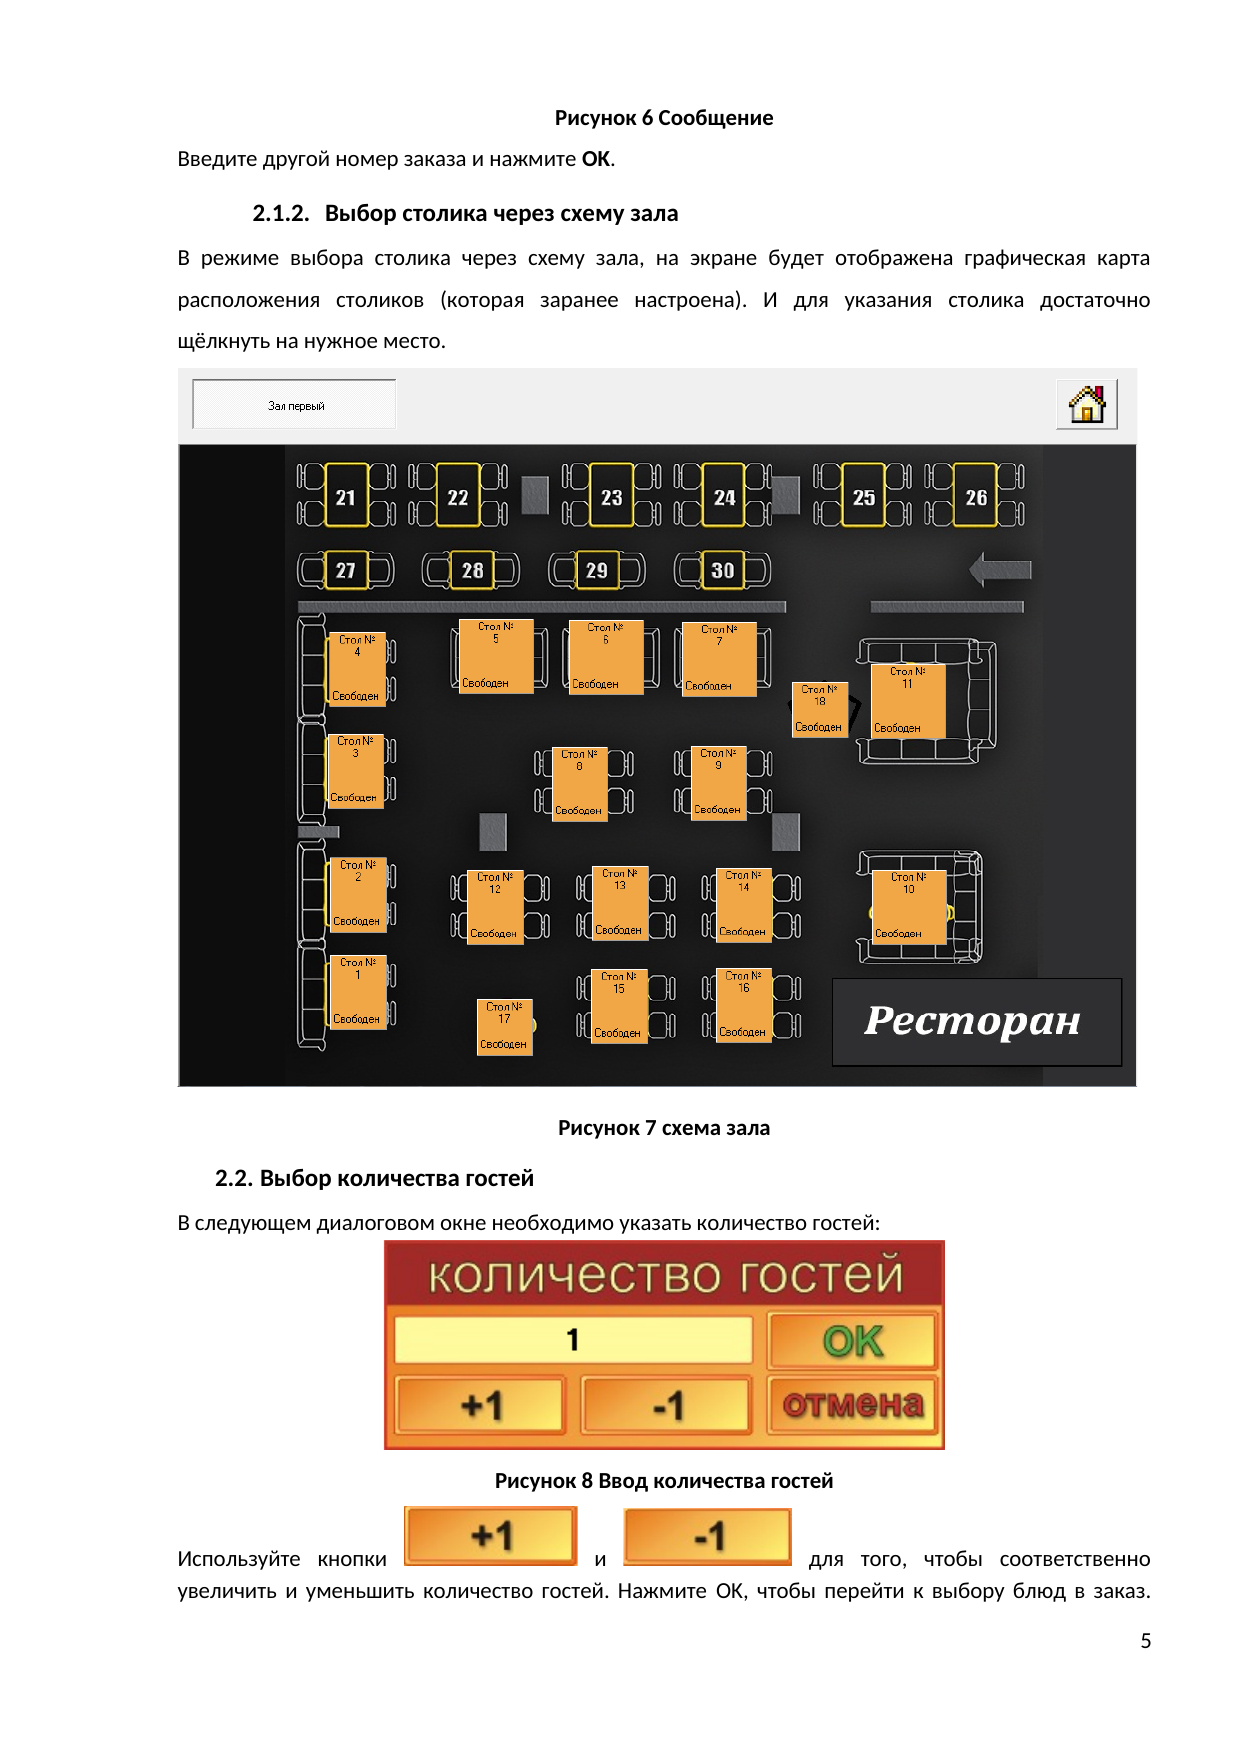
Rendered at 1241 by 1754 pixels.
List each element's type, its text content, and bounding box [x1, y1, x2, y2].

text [177, 1507, 1152, 1604]
text Рисунок 8 Ввод количества гостей [177, 1466, 1152, 1494]
picture [383, 1240, 945, 1450]
text В режиме выбора столика через схему зала, на экране будет отображена графическая карта расположения столиков (которая заранее настроена). И для указания столика достаточно щёлкнуть на нужное место. [177, 243, 1152, 355]
text Введите другой номер заказа и нажмите OK. [177, 144, 1152, 172]
text Рисунок 7 схема зала [177, 1113, 1152, 1141]
picture [177, 368, 1138, 1087]
text Рисунок 6 Сообщение [177, 103, 1152, 131]
picture [623, 1508, 792, 1566]
subtitle Выбор количества гостей [215, 1162, 1152, 1193]
text В следующем диалоговом окне необходимо указать количество гостей: [177, 1208, 1152, 1236]
picture [404, 1506, 578, 1566]
subtitle Выбор столика через схему зала [252, 197, 1152, 227]
